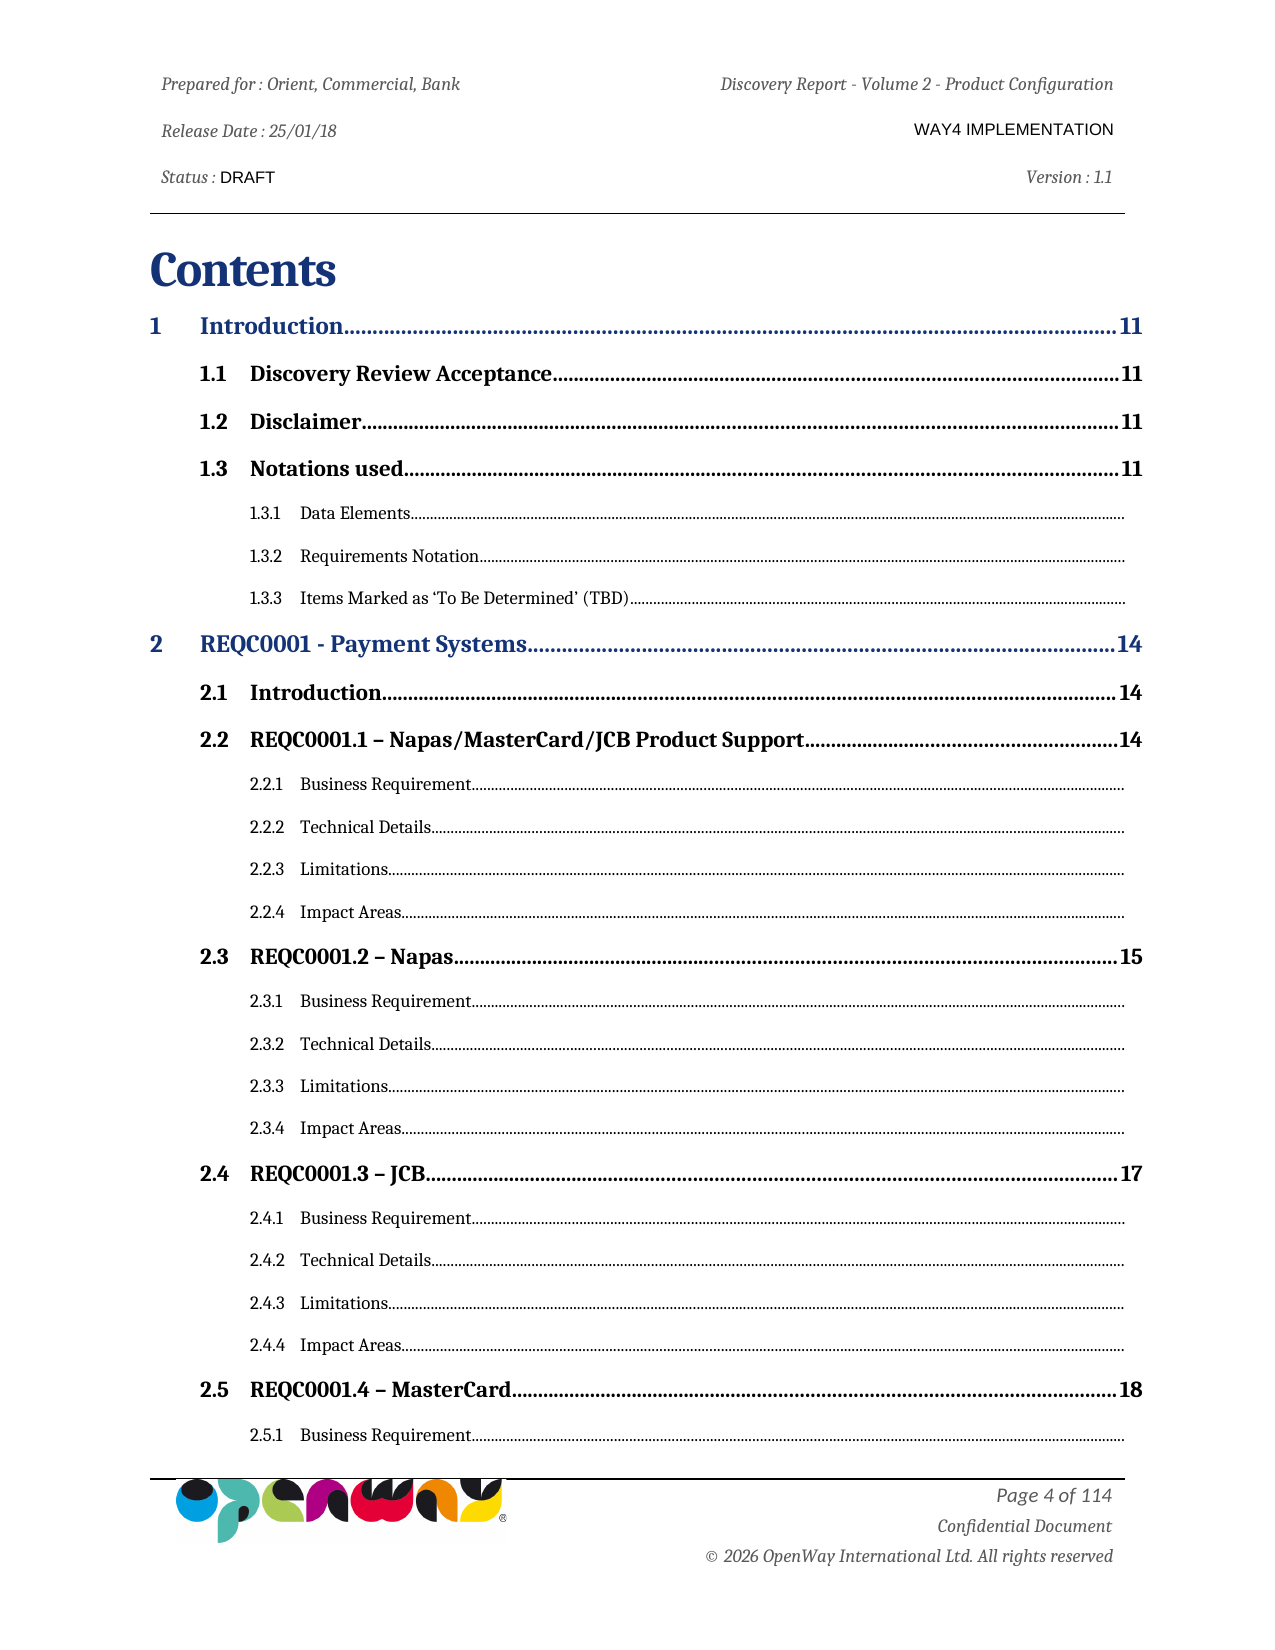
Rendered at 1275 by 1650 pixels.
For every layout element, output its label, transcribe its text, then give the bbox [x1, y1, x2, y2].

text 1.3.3 Items Marked as ‘To Be Determined’ (TBD) 13 [250, 588, 1125, 609]
text 2.3.1 Business Requirement 15 [250, 991, 1125, 1012]
text 2.3 REQC0001.2 – Napas 15 [200, 943, 1123, 970]
text 2.4.4 Impact Areas 18 [250, 1335, 1125, 1356]
text 2.5 REQC0001.4 – MasterCard 18 [200, 1377, 1123, 1403]
text 2.2.3 Limitations 15 [250, 859, 1125, 880]
text 1.2 Disclaimer 11 [200, 408, 1123, 435]
text 2.2.4 Impact Areas 15 [250, 901, 1125, 923]
text 1 Introduction 11 [150, 312, 1125, 340]
text 1.3 Notations used 11 [200, 456, 1123, 482]
text 2.1 Introduction 14 [200, 679, 1123, 706]
text 1.3.1 Data Elements 12 [250, 503, 1125, 524]
text 2.3.2 Technical Details 17 [250, 1033, 1125, 1055]
text 1.3.2 Requirements Notation 12 [250, 545, 1125, 567]
text 2.4.2 Technical Details 18 [250, 1250, 1125, 1271]
text 2.4.1 Business Requirement 17 [250, 1207, 1125, 1229]
text 2.2.2 Technical Details 15 [250, 816, 1125, 838]
text 2.2.1 Business Requirement 14 [250, 774, 1125, 796]
text 2.4.3 Limitations 18 [250, 1292, 1125, 1314]
text 1.1 Discovery Review Acceptance 11 [200, 361, 1123, 388]
text 2.3.3 Limitations 17 [250, 1076, 1125, 1097]
text 2.3.4 Impact Areas 17 [250, 1118, 1125, 1139]
text 2.4 REQC0001.3 – JCB 17 [200, 1160, 1123, 1187]
text 2.5.1 Business Requirement 18 [250, 1424, 1125, 1446]
text 2.2 REQC0001.1 – Napas/MasterCard/JCB Product Support 14 [200, 727, 1123, 753]
picture [176, 1479, 507, 1543]
text Contents [150, 242, 1125, 299]
text 2 REQC0001 - Payment Systems 14 [150, 630, 1125, 659]
